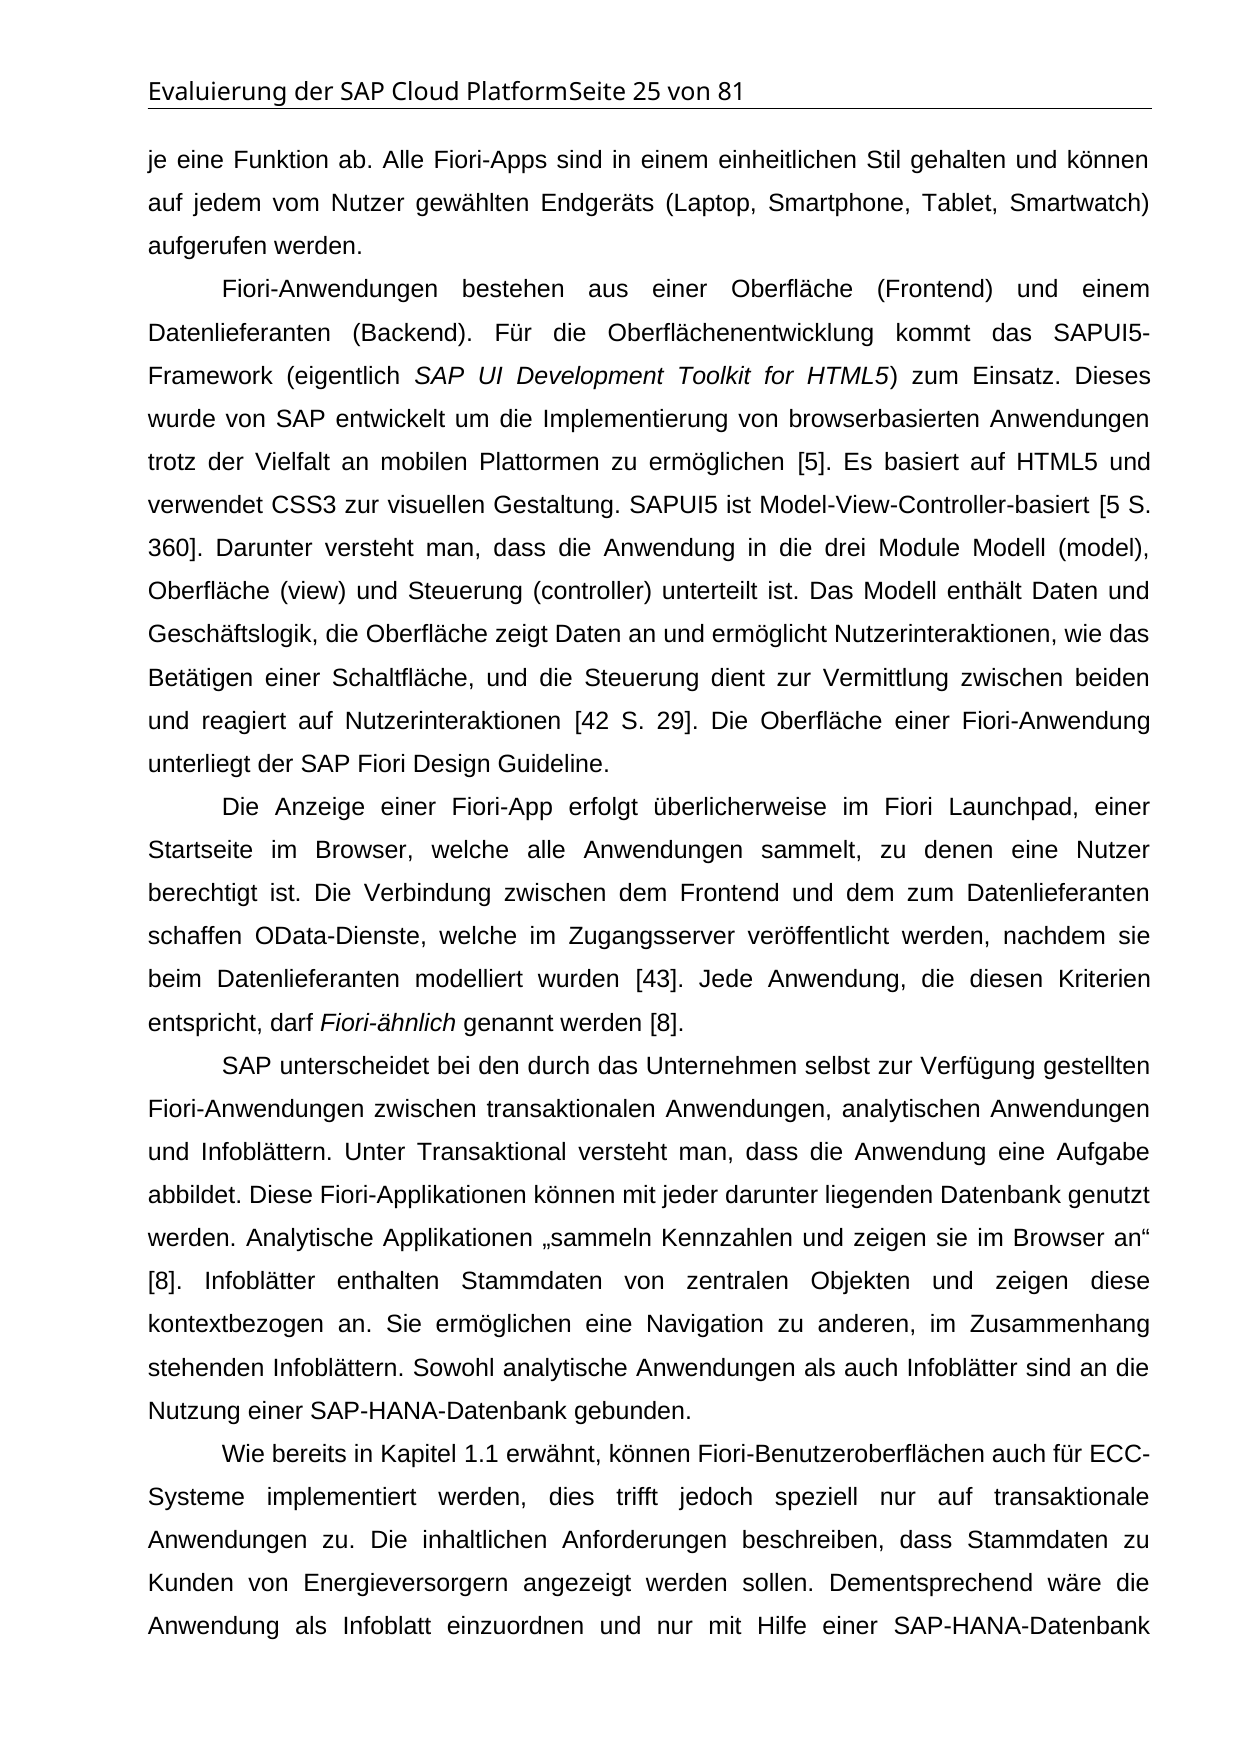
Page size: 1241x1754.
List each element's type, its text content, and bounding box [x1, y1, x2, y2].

text Die Anzeige einer Fiori-App erfolgt überlicherweise im Fiori Launchpad, einer Startseite im Browser, welche alle Anwendungen sammelt, zu denen eine Nutzer berechtigt ist. Die Verbindung zwischen dem Frontend und dem zum Datenlieferanten schaffen OData-Dienste, welche im Zugangsserver veröffentlicht werden, nachdem sie beim Datenlieferanten modelliert wurden . Jede Anwendung, die diesen Kriterien entspricht, darf Fiori-ähnlich genannt werden . [148, 792, 1152, 1036]
text Fiori-Anwendungen bestehen aus einer Oberfläche (Frontend) und einem Datenlieferanten (Backend). Für die Oberflächenentwicklung kommt das SAPUI5-Framework (eigentlich SAP UI Development Toolkit for HTML5) zum Einsatz. Dieses wurde von SAP entwickelt um die Implementierung von browserbasierten Anwendungen trotz der Vielfalt an mobilen Plattormen zu ermöglichen . Es basiert auf HTML5 und verwendet CSS3 zur visuellen Gestaltung. SAPUI5 ist Model-View-Controller-basiert . Darunter versteht man, dass die Anwendung in die drei Module Modell (model), Oberfläche (view) und Steuerung (controller) unterteilt ist. Das Modell enthält Daten und Geschäftslogik, die Oberfläche zeigt Daten an und ermöglicht Nutzerinteraktionen, wie das Betätigen einer Schaltfläche, und die Steuerung dient zur Vermittlung zwischen beiden und reagiert auf Nutzerinteraktionen. Die Oberfläche einer Fiori-Anwendung unterliegt der SAP Fiori Design Guideline. [148, 274, 1152, 778]
text SAP unterscheidet bei den durch das Unternehmen selbst zur Verfügung gestellten Fiori-Anwendungen zwischen transaktionalen Anwendungen, analytischen Anwendungen und Infoblättern. Unter Transaktional versteht man, dass die Anwendung eine Aufgabe abbildet. Diese Fiori-Applikationen können mit jeder darunter liegenden Datenbank genutzt werden. Analytische Applikationen „sammeln Kennzahlen und zeigen sie im Browser an“ . Infoblätter enthalten Stammdaten von zentralen Objekten und zeigen diese kontextbezogen an. Sie ermöglichen eine Navigation zu anderen, im Zusammenhang stehenden Infoblättern. Sowohl analytische Anwendungen als auch Infoblätter sind an die Nutzung einer SAP-HANA-Datenbank gebunden. [148, 1051, 1152, 1424]
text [148, 1439, 1152, 1640]
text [148, 145, 1152, 260]
